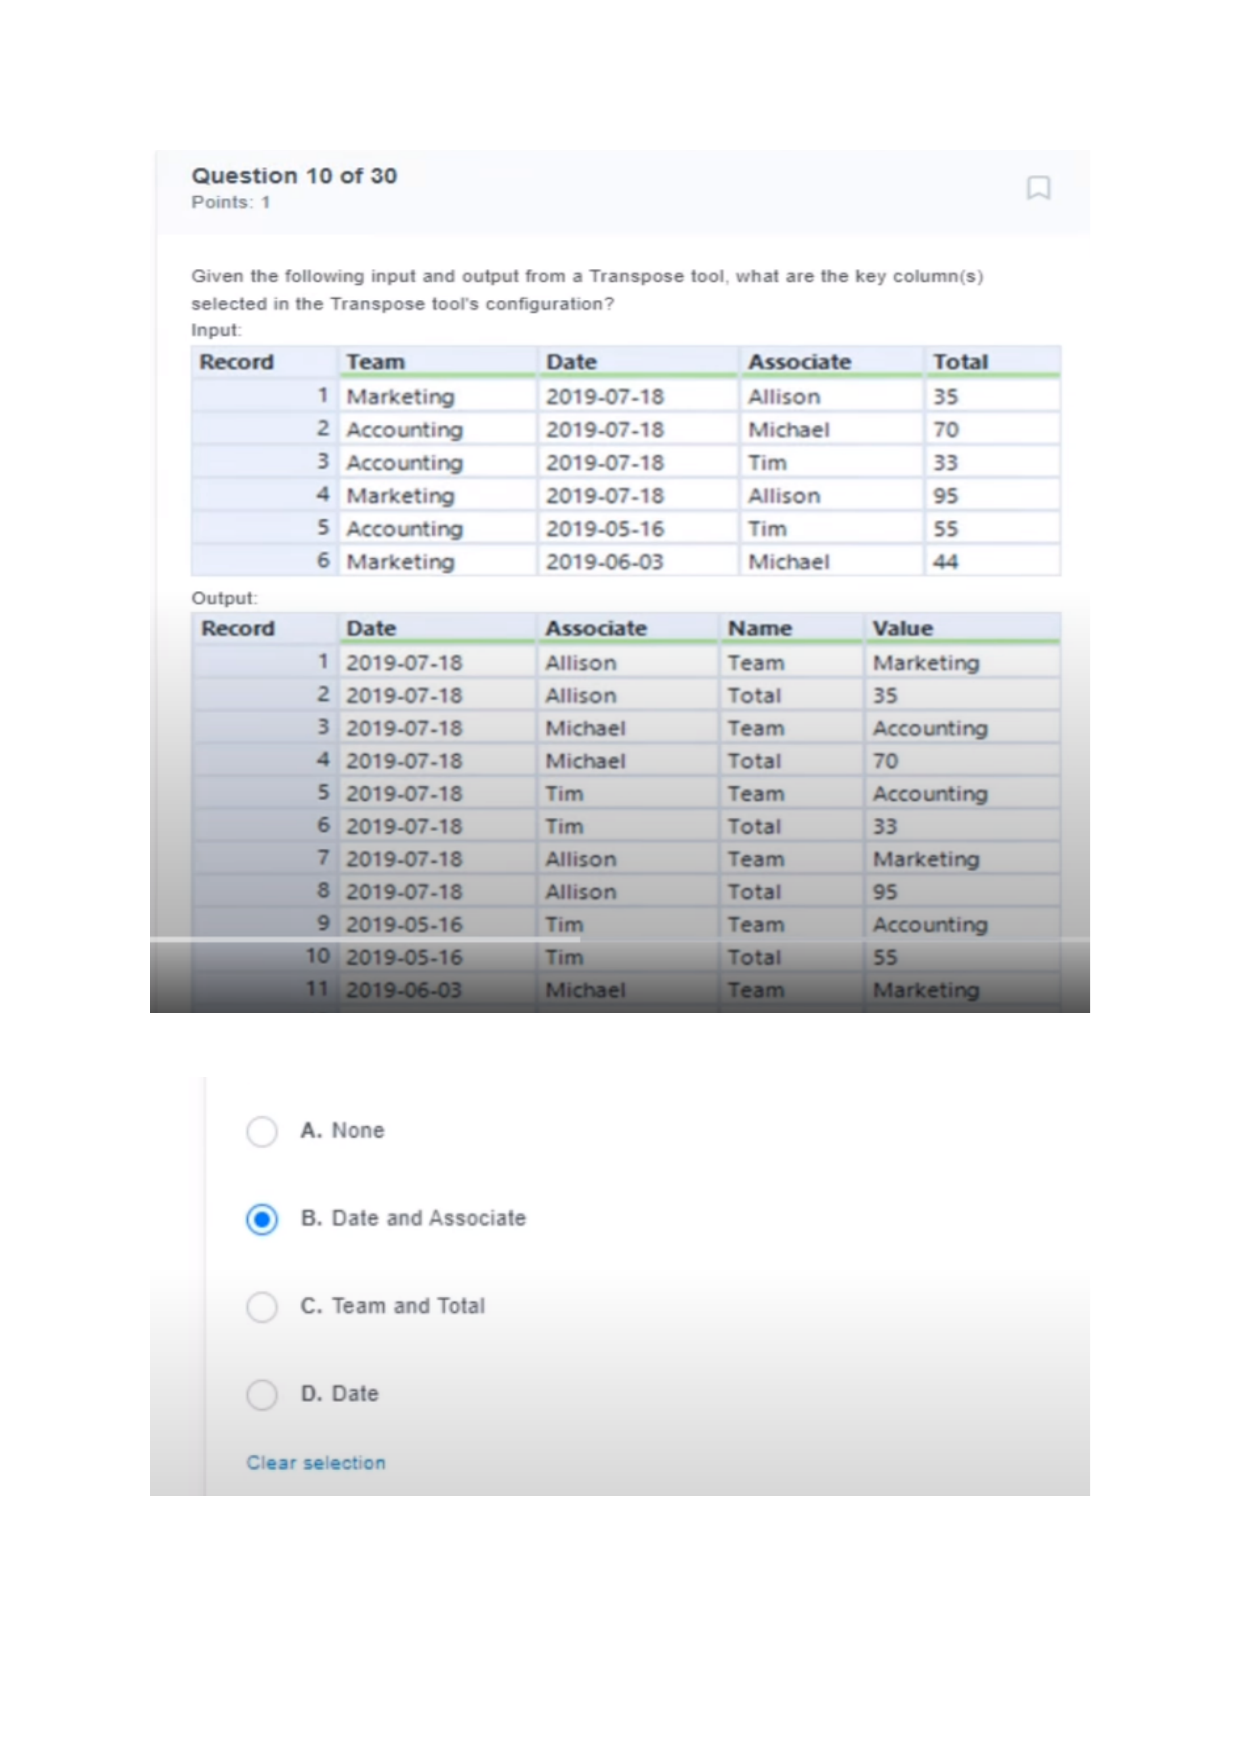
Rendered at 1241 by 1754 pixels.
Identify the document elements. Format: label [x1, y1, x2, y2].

picture [150, 150, 1091, 1013]
picture [150, 1077, 1091, 1496]
